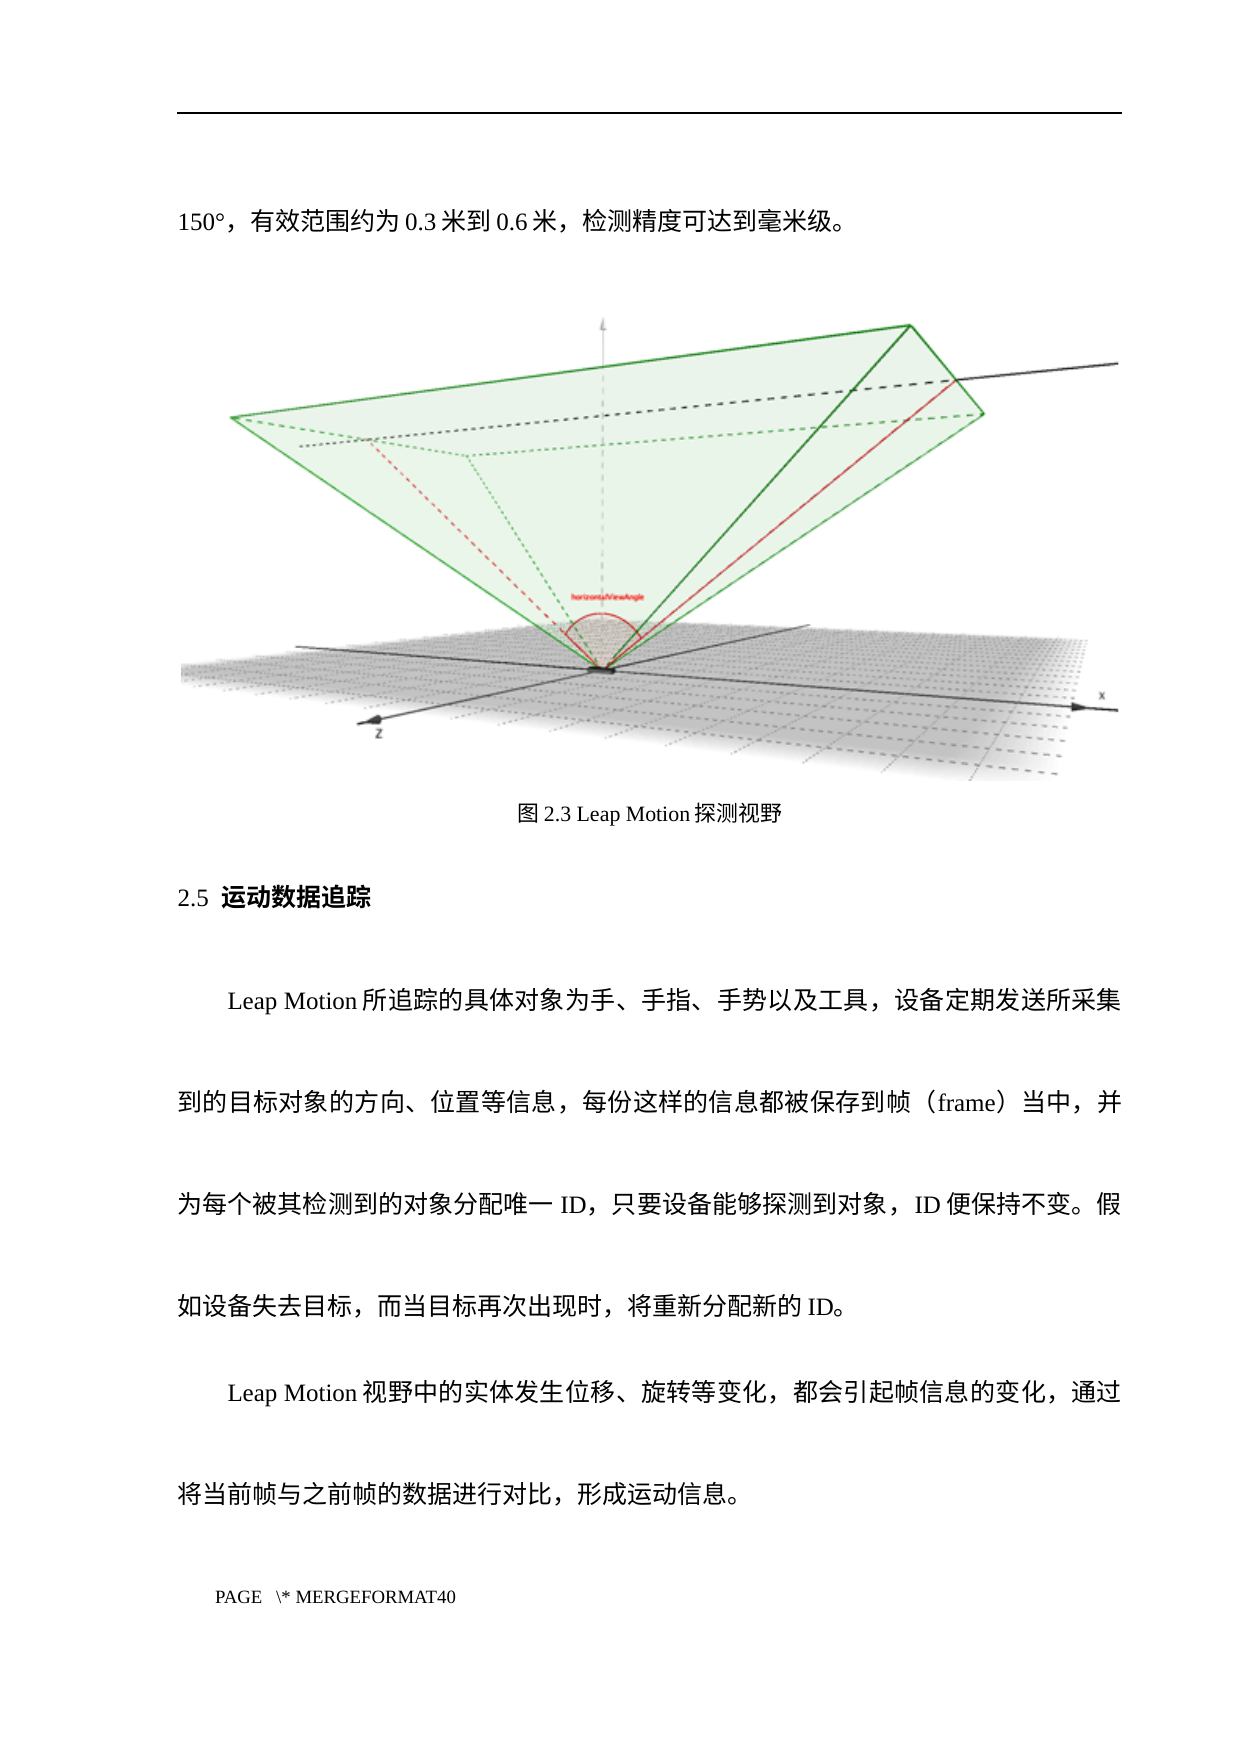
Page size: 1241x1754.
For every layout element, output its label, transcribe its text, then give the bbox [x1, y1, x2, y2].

text Leap Motion所追踪的具体对象为手、手指、手势以及工具，设备定期发送所采集到的目标对象的方向、位置等信息，每份这样的信息都被保存到帧（frame）当中，并为每个被其检测到的对象分配唯一ID，只要设备能够探测到对象，ID便保持不变。假如设备失去目标，而当目标再次出现时，将重新分配新的ID。 [177, 965, 1122, 1338]
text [177, 185, 1122, 253]
subtitle 运动数据追踪 [177, 862, 1122, 930]
text 图2.3 Leap Motion探测视野 [177, 795, 1122, 829]
picture [181, 271, 1119, 781]
text Leap Motion视野中的实体发生位移、旋转等变化，都会引起帧信息的变化，通过将当前帧与之前帧的数据进行对比，形成运动信息。 [177, 1357, 1122, 1526]
